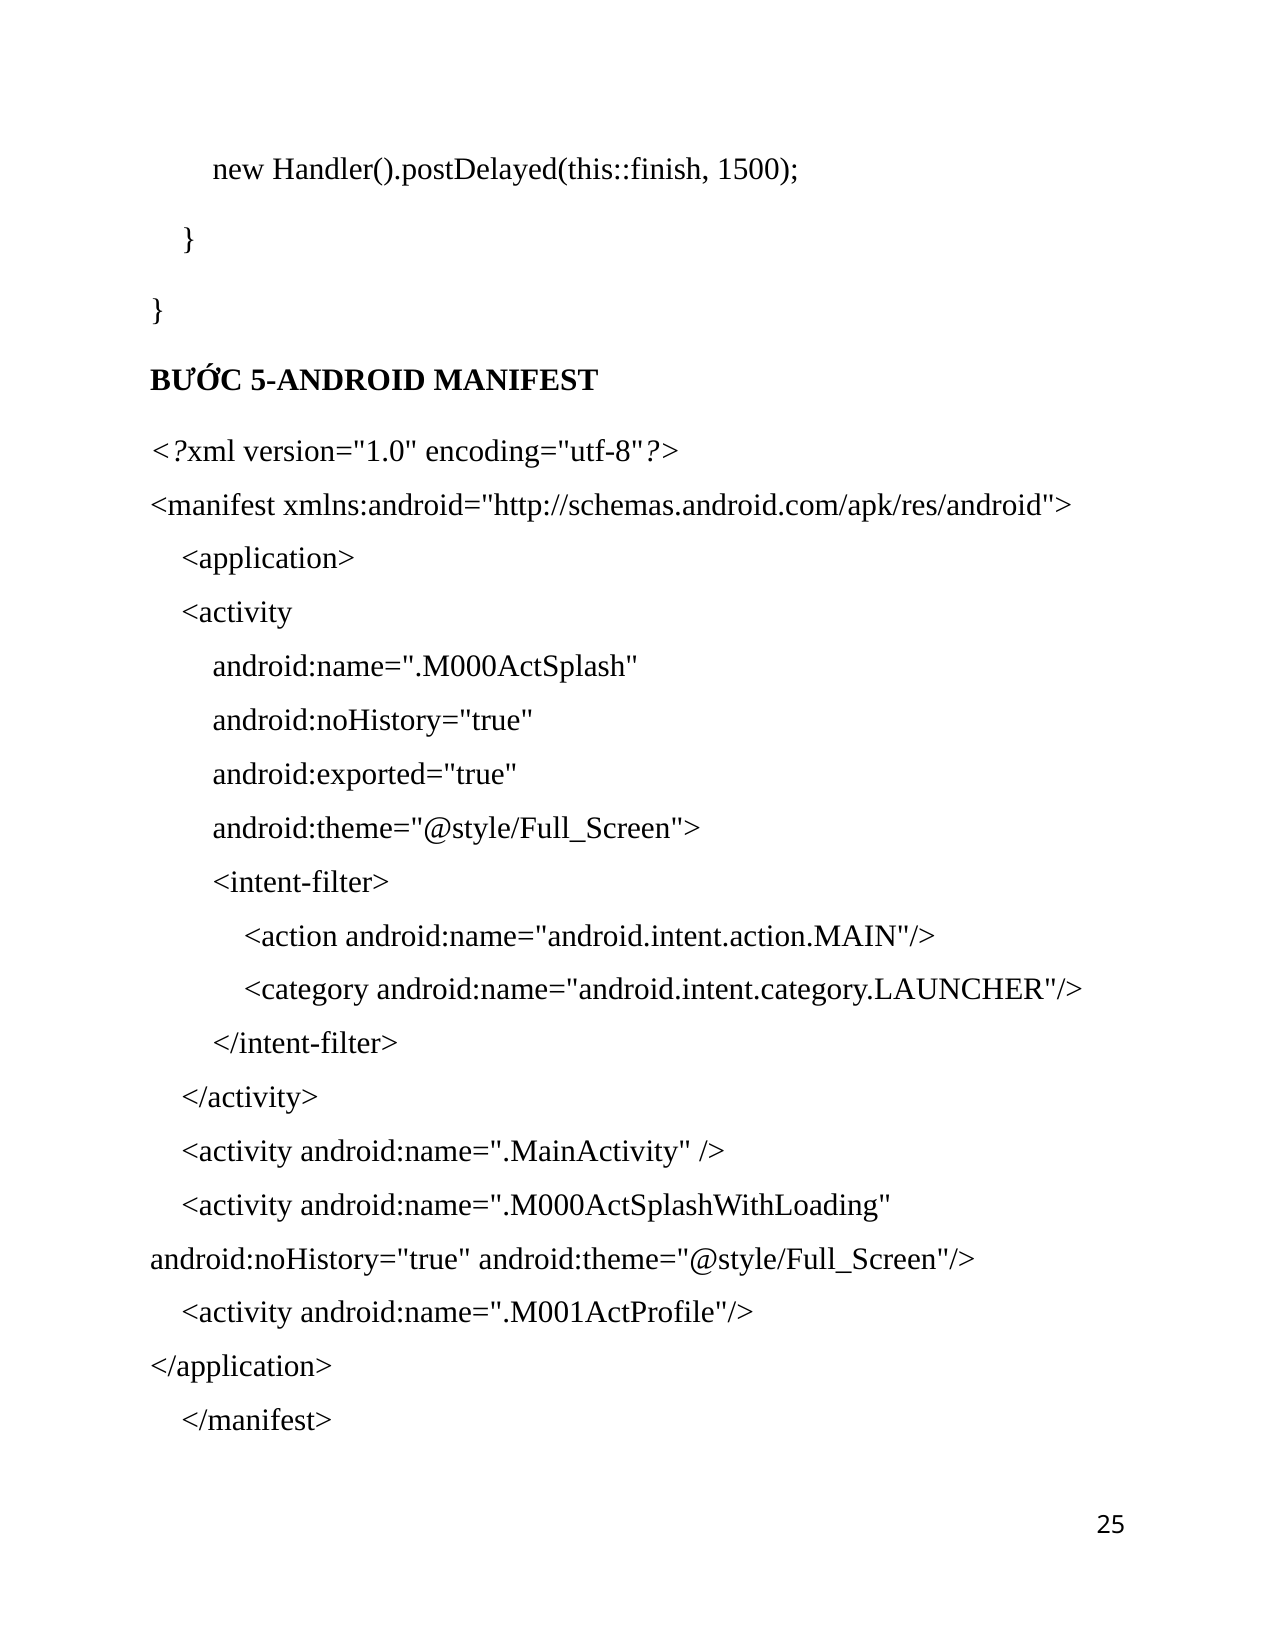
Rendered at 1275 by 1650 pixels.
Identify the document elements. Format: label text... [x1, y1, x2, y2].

text <?xml version="1.0" encoding="utf-8"?> <manifest xmlns:android="http://schemas.android.com/apk/res/android"> <application> <activity android:name=".M000ActSplash" android:noHistory="true" android:exported="true" android:theme="@style/Full_Screen"> <intent-filter> <action android:name="android.intent.action.MAIN"/> <category android:name="android.intent.category.LAUNCHER"/> </intent-filter> </activity> <activity android:name=".MainActivity" /> <activity android:name=".M000ActSplashWithLoading" android:noHistory="true" android:theme="@style/Full_Screen"/> <activity android:name=".M001ActProfile"/> </application> </manifest> [150, 432, 1125, 1437]
text BƯỚC 5-ANDROID MANIFEST [150, 362, 1125, 397]
text new Handler().postDelayed(this::finish, 1500); [150, 150, 1125, 186]
text } [150, 221, 1125, 256]
text } [150, 291, 1125, 327]
